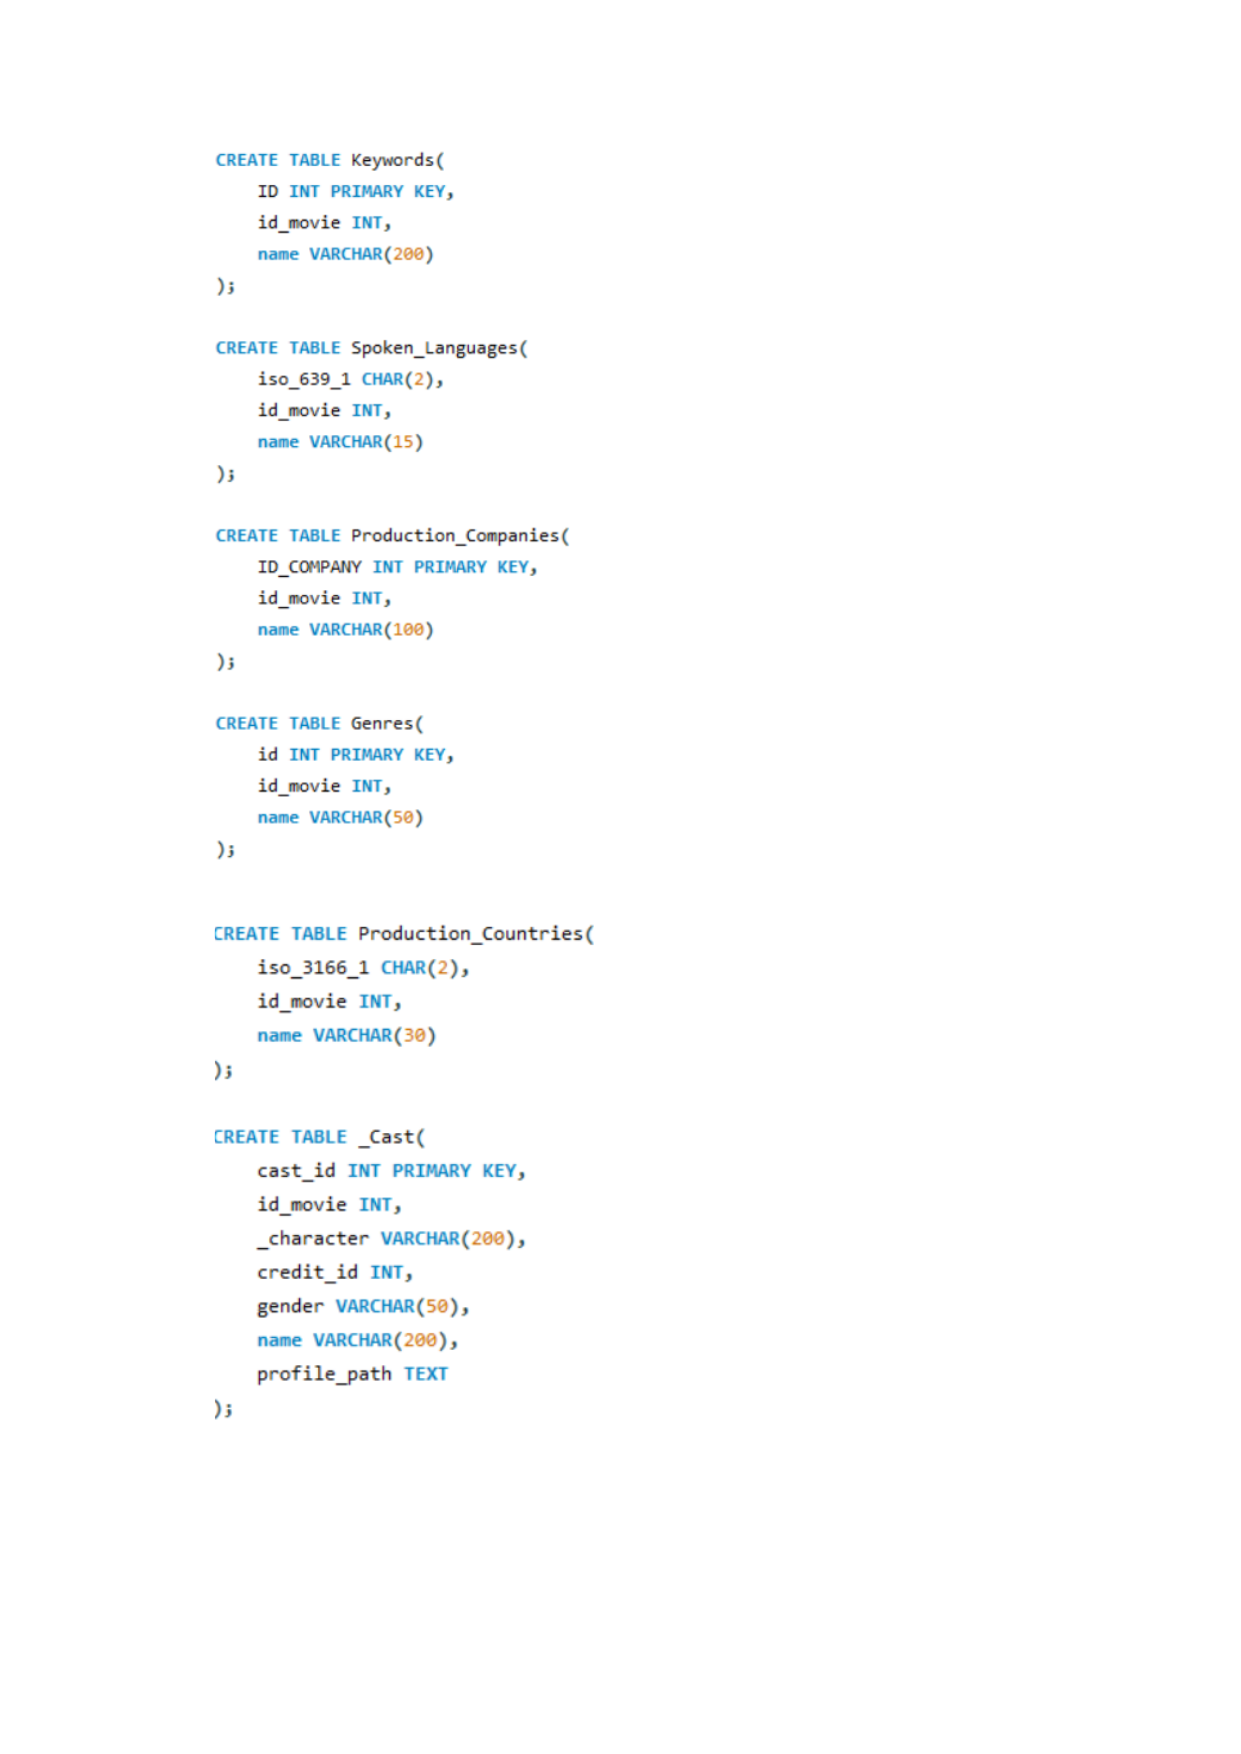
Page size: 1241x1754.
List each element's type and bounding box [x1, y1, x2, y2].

picture [214, 918, 608, 1426]
picture [214, 147, 587, 862]
